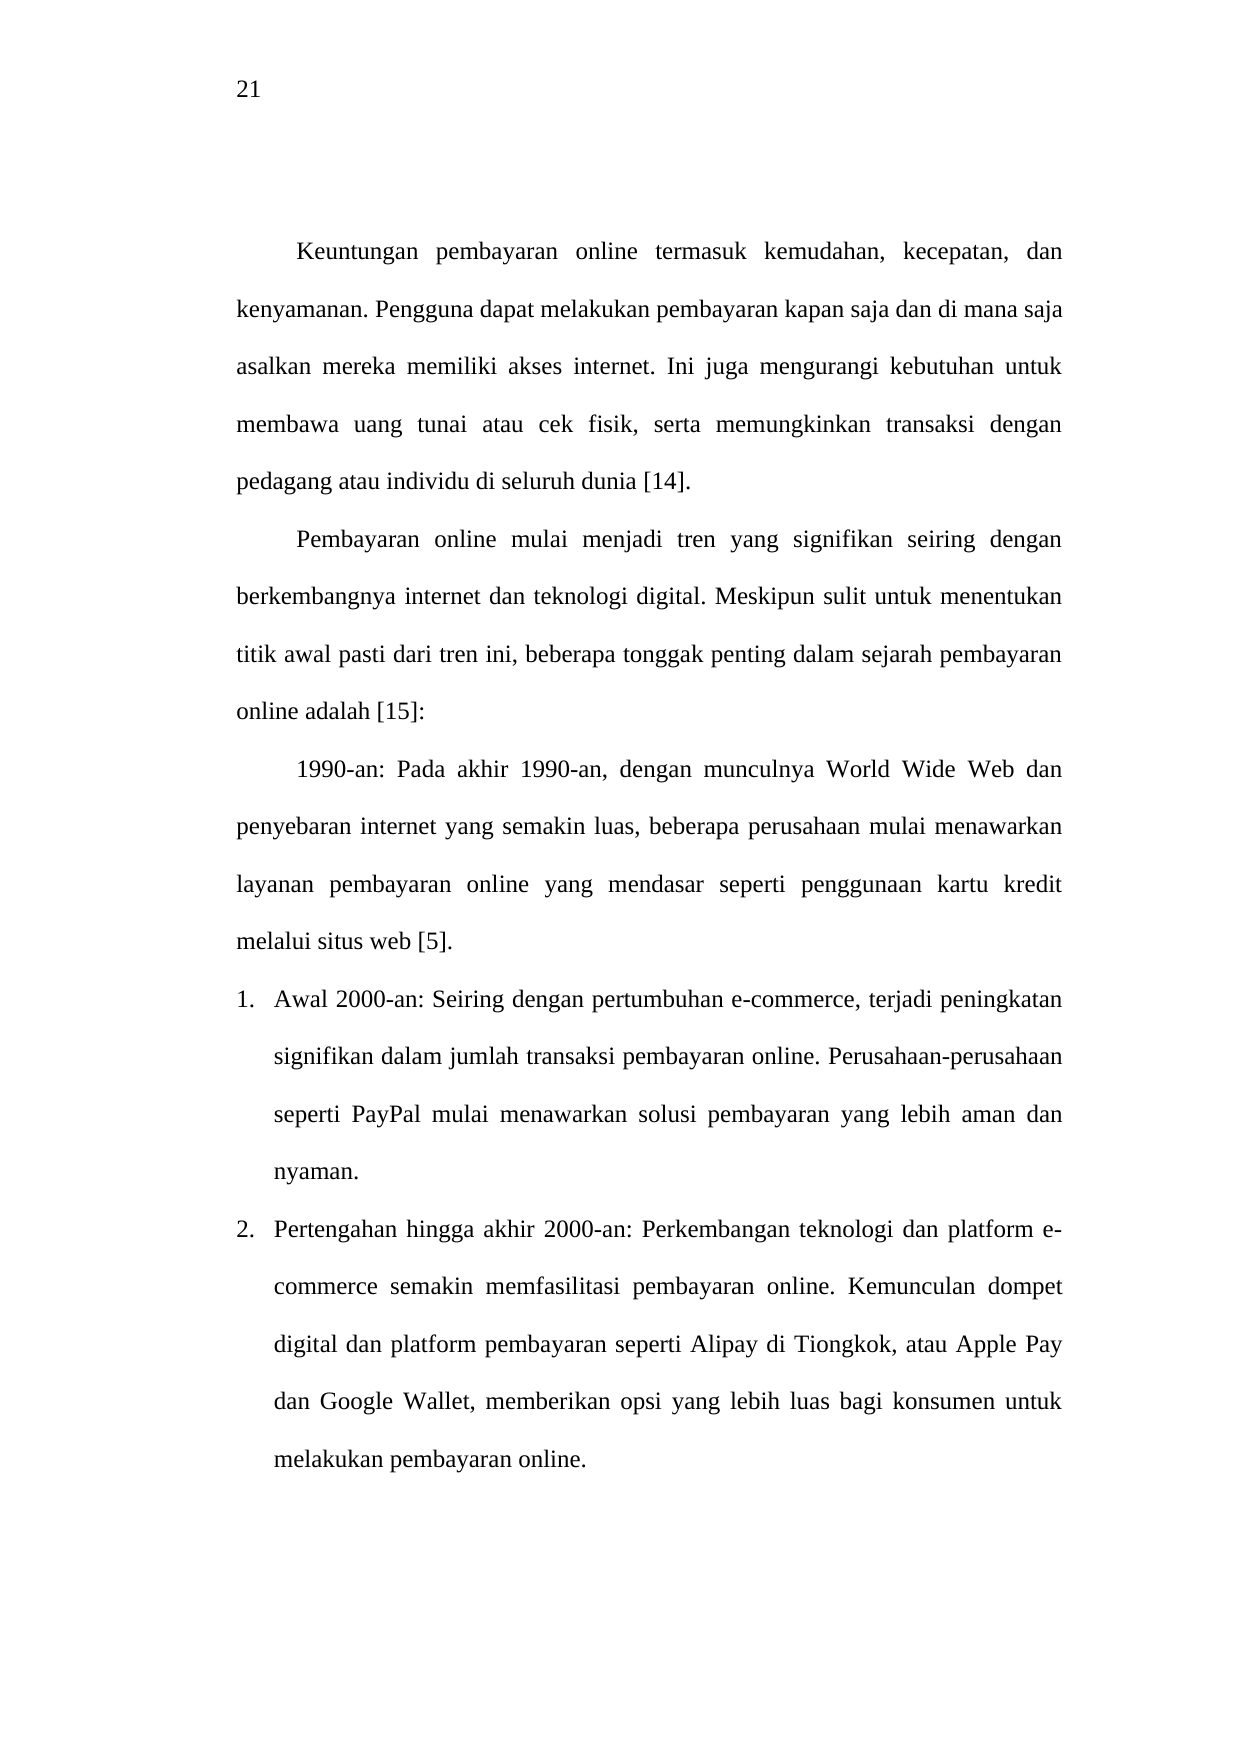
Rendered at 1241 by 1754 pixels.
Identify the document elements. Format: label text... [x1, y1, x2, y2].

text Pembayaran online mulai menjadi tren yang signifikan seiring dengan berkembangnya internet dan teknologi digital. Meskipun sulit untuk menentukan titik awal pasti dari tren ini, beberapa tonggak penting dalam sejarah pembayaran online adalah : [236, 524, 1063, 725]
text 1990-an: Pada akhir 1990-an, dengan munculnya World Wide Web dan penyebaran internet yang semakin luas, beberapa perusahaan mulai menawarkan layanan pembayaran online yang mendasar seperti penggunaan kartu kredit melalui situs web . [236, 754, 1063, 955]
text Keuntungan pembayaran online termasuk kemudahan, kecepatan, dan kenyamanan. Pengguna dapat melakukan pembayaran kapan saja dan di mana saja asalkan mereka memiliki akses internet. Ini juga mengurangi kebutuhan untuk membawa uang tunai atau cek fisik, serta memungkinkan transaksi dengan pedagang atau individu di seluruh dunia . [236, 236, 1063, 495]
list Awal 2000-an: Seiring dengan pertumbuhan e-commerce, terjadi peningkatan signifikan dalam jumlah transaksi pembayaran online. Perusahaan-perusahaan seperti PayPal mulai menawarkan solusi pembayaran yang lebih aman dan nyaman. [236, 984, 1063, 1185]
list Pertengahan hingga akhir 2000-an: Perkembangan teknologi dan platform e-commerce semakin memfasilitasi pembayaran online. Kemunculan dompet digital dan platform pembayaran seperti Alipay di Tiongkok, atau Apple Pay dan Google Wallet, memberikan opsi yang lebih luas bagi konsumen untuk melakukan pembayaran online. [236, 1214, 1063, 1472]
